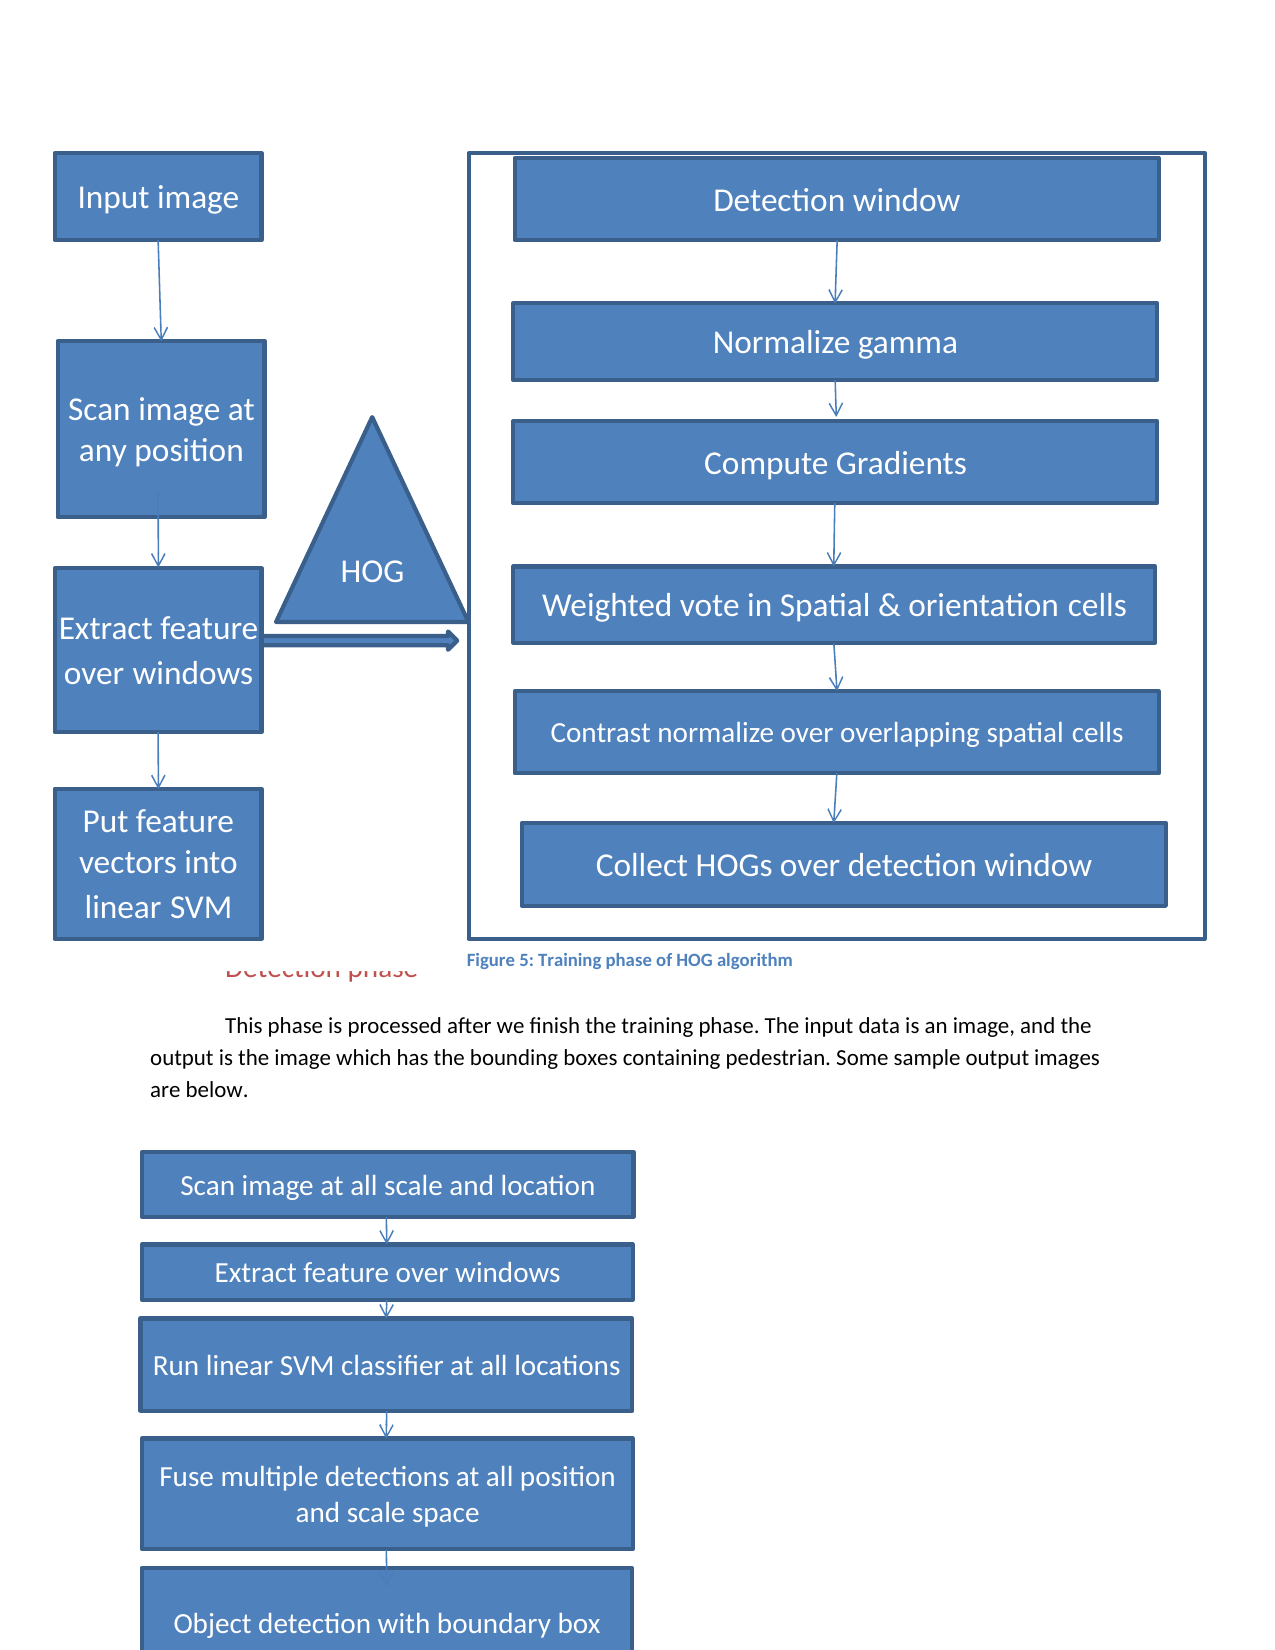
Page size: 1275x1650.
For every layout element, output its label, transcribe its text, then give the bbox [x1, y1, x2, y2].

text Detection phase [150, 150, 1125, 948]
text Detection phase [150, 972, 1125, 985]
text This phase is processed after we finish the training phase. The input data is an image, and the output is the image which has the bounding boxes containing pedestrian. Some sample output images are below. [150, 1011, 1125, 1103]
